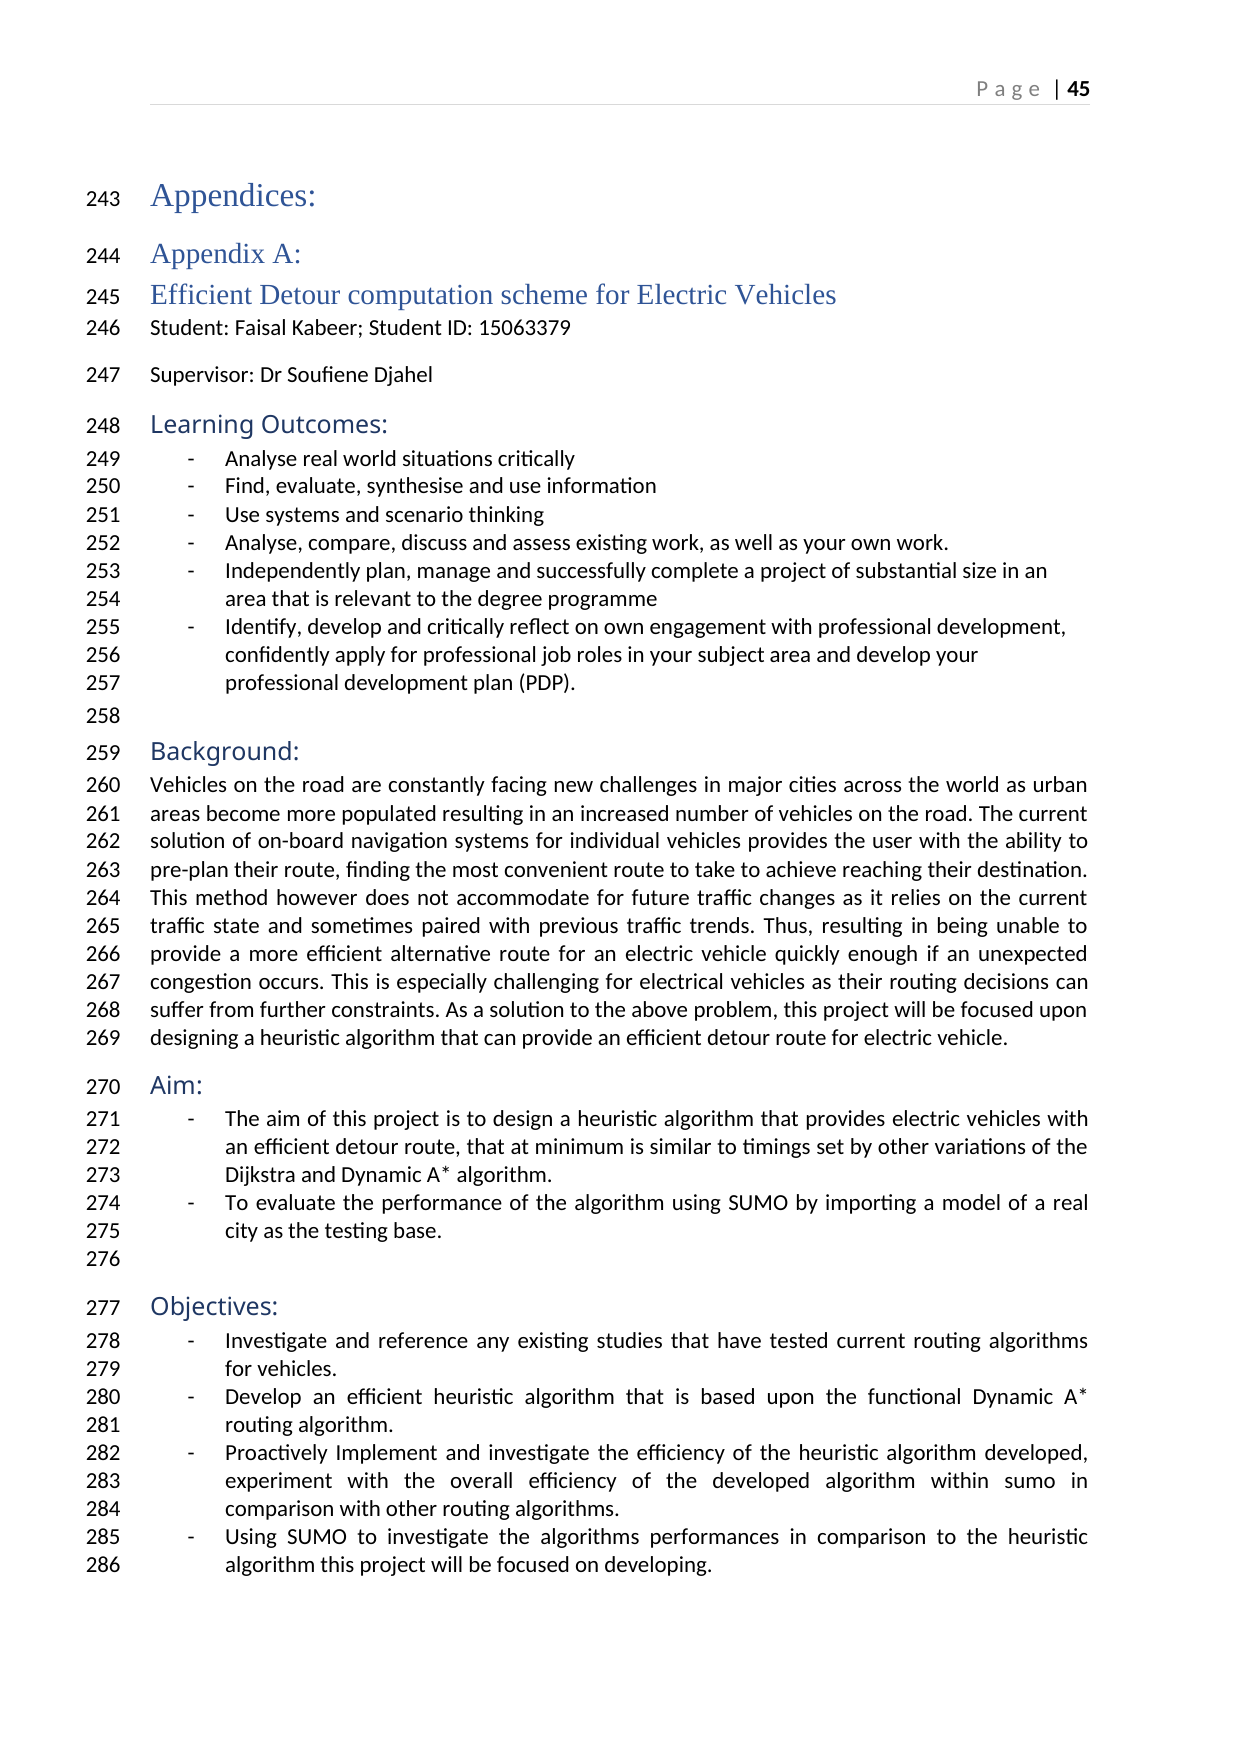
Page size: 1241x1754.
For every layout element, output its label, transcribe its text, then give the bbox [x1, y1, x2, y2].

list Use systems and scenario thinking [187, 500, 1090, 528]
list Develop an efficient heuristic algorithm that is based upon the functional Dynamic A* routing algorithm. [187, 1382, 1090, 1438]
subtitle Appendix A: [150, 237, 1090, 270]
subtitle Background: [150, 734, 1090, 768]
list The aim of this project is to design a heuristic algorithm that provides electric vehicles with an efficient detour route, that at minimum is similar to timings set by other variations of the Dijkstra and Dynamic A* algorithm. [187, 1104, 1090, 1188]
subtitle Efficient Detour computation scheme for Electric Vehicles [150, 277, 1090, 311]
subtitle Aim: [150, 1067, 1090, 1102]
list Analyse, compare, discuss and assess existing work, as well as your own work. [187, 528, 1090, 556]
subtitle Appendices: [150, 175, 1090, 213]
text Student: Faisal Kabeer; Student ID: 15063379 [150, 313, 1090, 341]
list Using SUMO to investigate the algorithms performances in comparison to the heuristic algorithm this project will be focused on developing. [187, 1522, 1090, 1578]
list Investigate and reference any existing studies that have tested current routing algorithms for vehicles. [187, 1326, 1090, 1382]
list Find, evaluate, synthesise and use information [187, 472, 1090, 500]
subtitle Objectives: [150, 1289, 1090, 1323]
text Vehicles on the road are constantly facing new challenges in major cities across the world as urban areas become more populated resulting in an increased number of vehicles on the road. The current solution of on-board navigation systems for individual vehicles provides the user with the ability to pre-plan their route, finding the most convenient route to take to achieve reaching their destination. This method however does not accommodate for future traffic changes as it relies on the current traffic state and sometimes paired with previous traffic trends. Thus, resulting in being unable to provide a more efficient alternative route for an electric vehicle quickly enough if an unexpected congestion occurs. This is especially challenging for electrical vehicles as their routing decisions can suffer from further constraints. As a solution to the above problem, this project will be focused upon designing a heuristic algorithm that can provide an efficient detour route for electric vehicle. [150, 771, 1090, 1051]
subtitle Learning Outcomes: [150, 407, 1090, 441]
list Analyse real world situations critically [187, 444, 1090, 472]
list Independently plan, manage and successfully complete a project of substantial size in an area that is relevant to the degree programme [187, 556, 1090, 612]
list To evaluate the performance of the algorithm using SUMO by importing a model of a real city as the testing base. [187, 1188, 1090, 1244]
list Identify, develop and critically reflect on own engagement with professional development, confidently apply for professional job roles in your subject area and develop your professional development plan (PDP). [187, 612, 1090, 696]
list Proactively Implement and investigate the efficiency of the heuristic algorithm developed, experiment with the overall efficiency of the developed algorithm within sumo in comparison with other routing algorithms. [187, 1438, 1090, 1522]
text Supervisor: Dr Soufiene Djahel [150, 360, 1090, 388]
